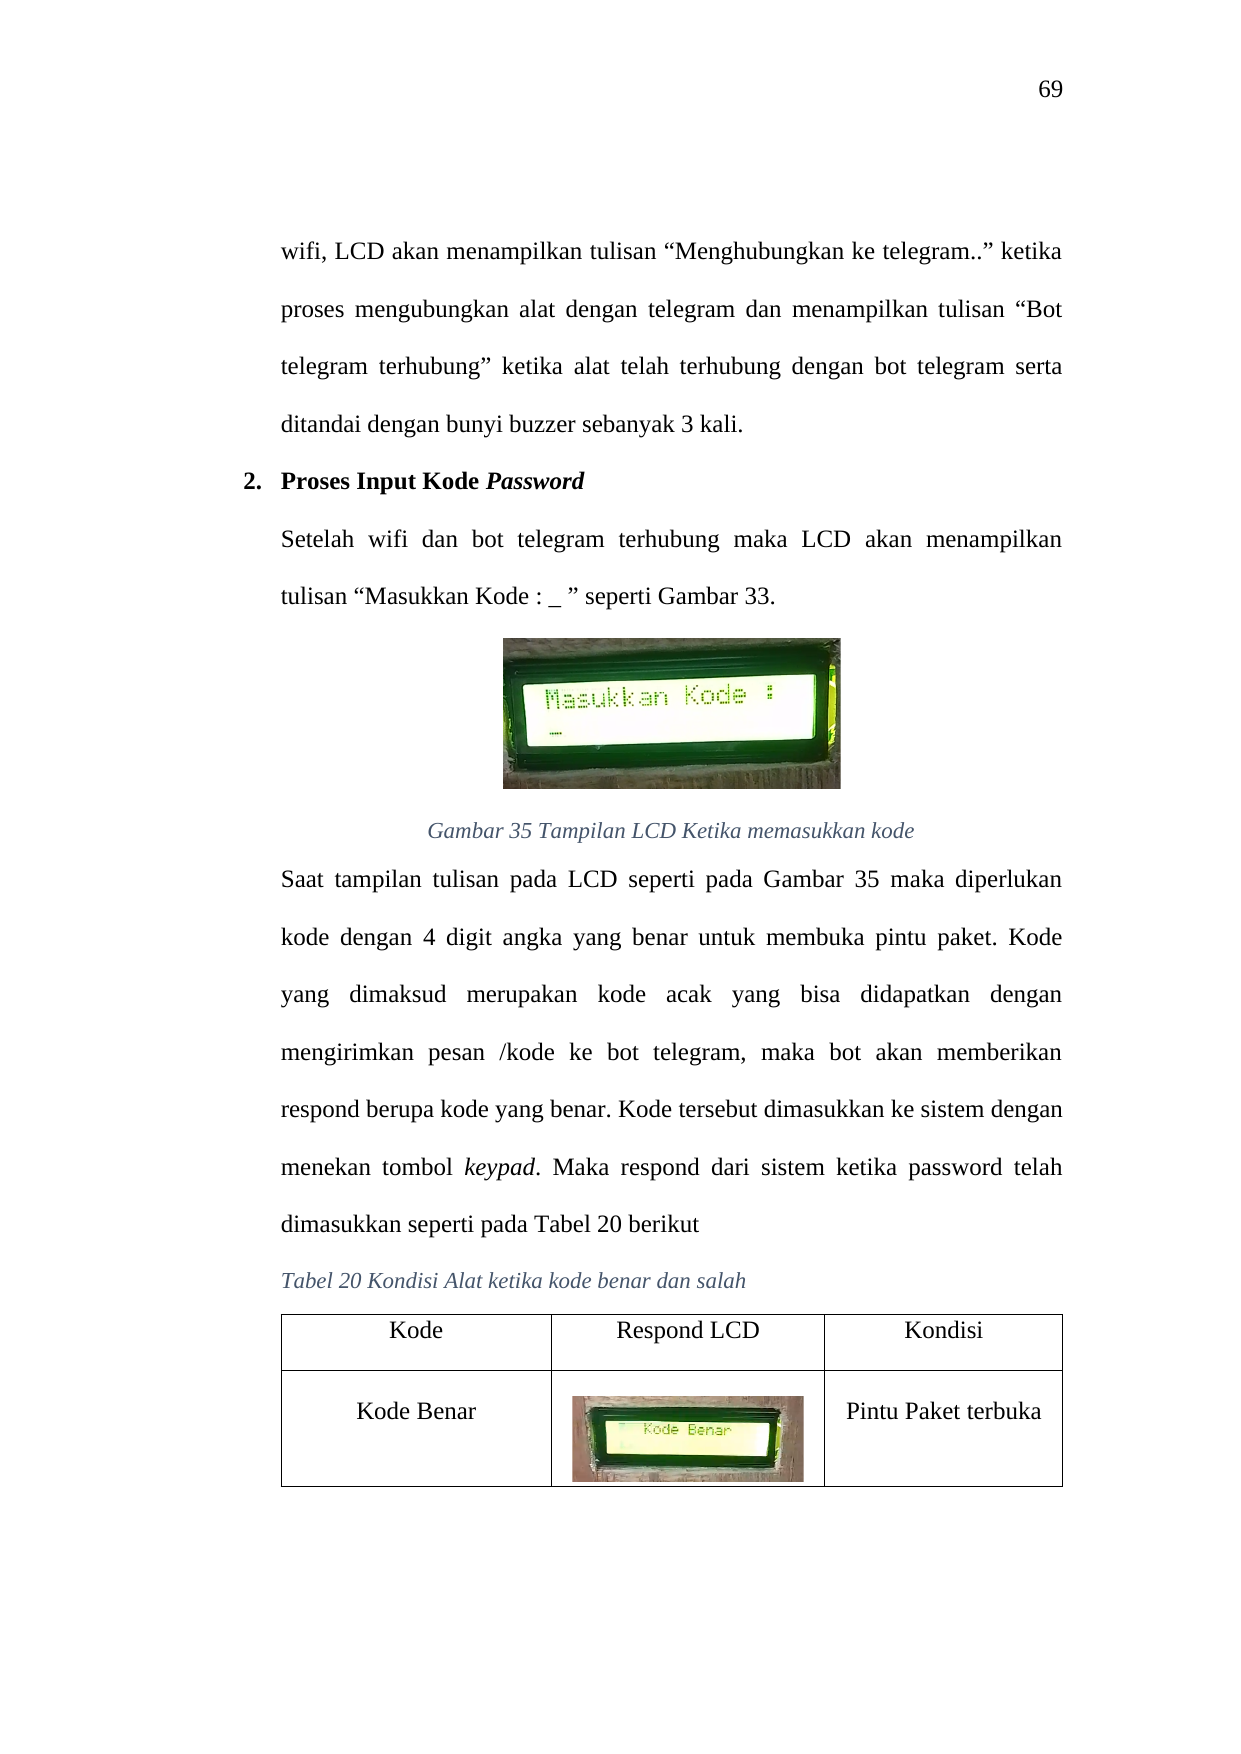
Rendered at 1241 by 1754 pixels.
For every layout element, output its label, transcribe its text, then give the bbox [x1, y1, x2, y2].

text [281, 236, 1063, 437]
text Tabel 20 Kondisi Alat ketika kode benar dan salah [281, 1267, 1063, 1293]
table_header Kode [282, 1315, 551, 1370]
text Gambar 35 Tampilan LCD Ketika memasukkan kode [281, 817, 1063, 843]
picture [503, 638, 841, 789]
text Setelah wifi dan bot telegram terhubung maka LCD akan menampilkan tulisan “Masukkan Kode : _ ” seperti Gambar 33. [281, 524, 1063, 610]
table_cell [552, 1371, 824, 1486]
picture [572, 1396, 804, 1482]
text Saat tampilan tulisan pada LCD seperti pada Gambar 35 maka diperlukan kode dengan 4 digit angka yang benar untuk membuka pintu paket. Kode yang dimaksud merupakan kode acak yang bisa didapatkan dengan mengirimkan pesan /kode ke bot telegram, maka bot akan memberikan respond berupa kode yang benar. Kode tersebut dimasukkan ke sistem dengan menekan tombol keypad. Maka respond dari sistem ketika password telah dimasukkan seperti pada Tabel 20 berikut [281, 864, 1063, 1238]
list Proses Input Kode Password [243, 466, 1063, 495]
table_cell Pintu Paket terbuka [825, 1371, 1062, 1486]
table_header Respond LCD [552, 1315, 824, 1370]
table_header Kondisi [825, 1315, 1062, 1370]
table_cell Kode Benar [282, 1371, 551, 1486]
